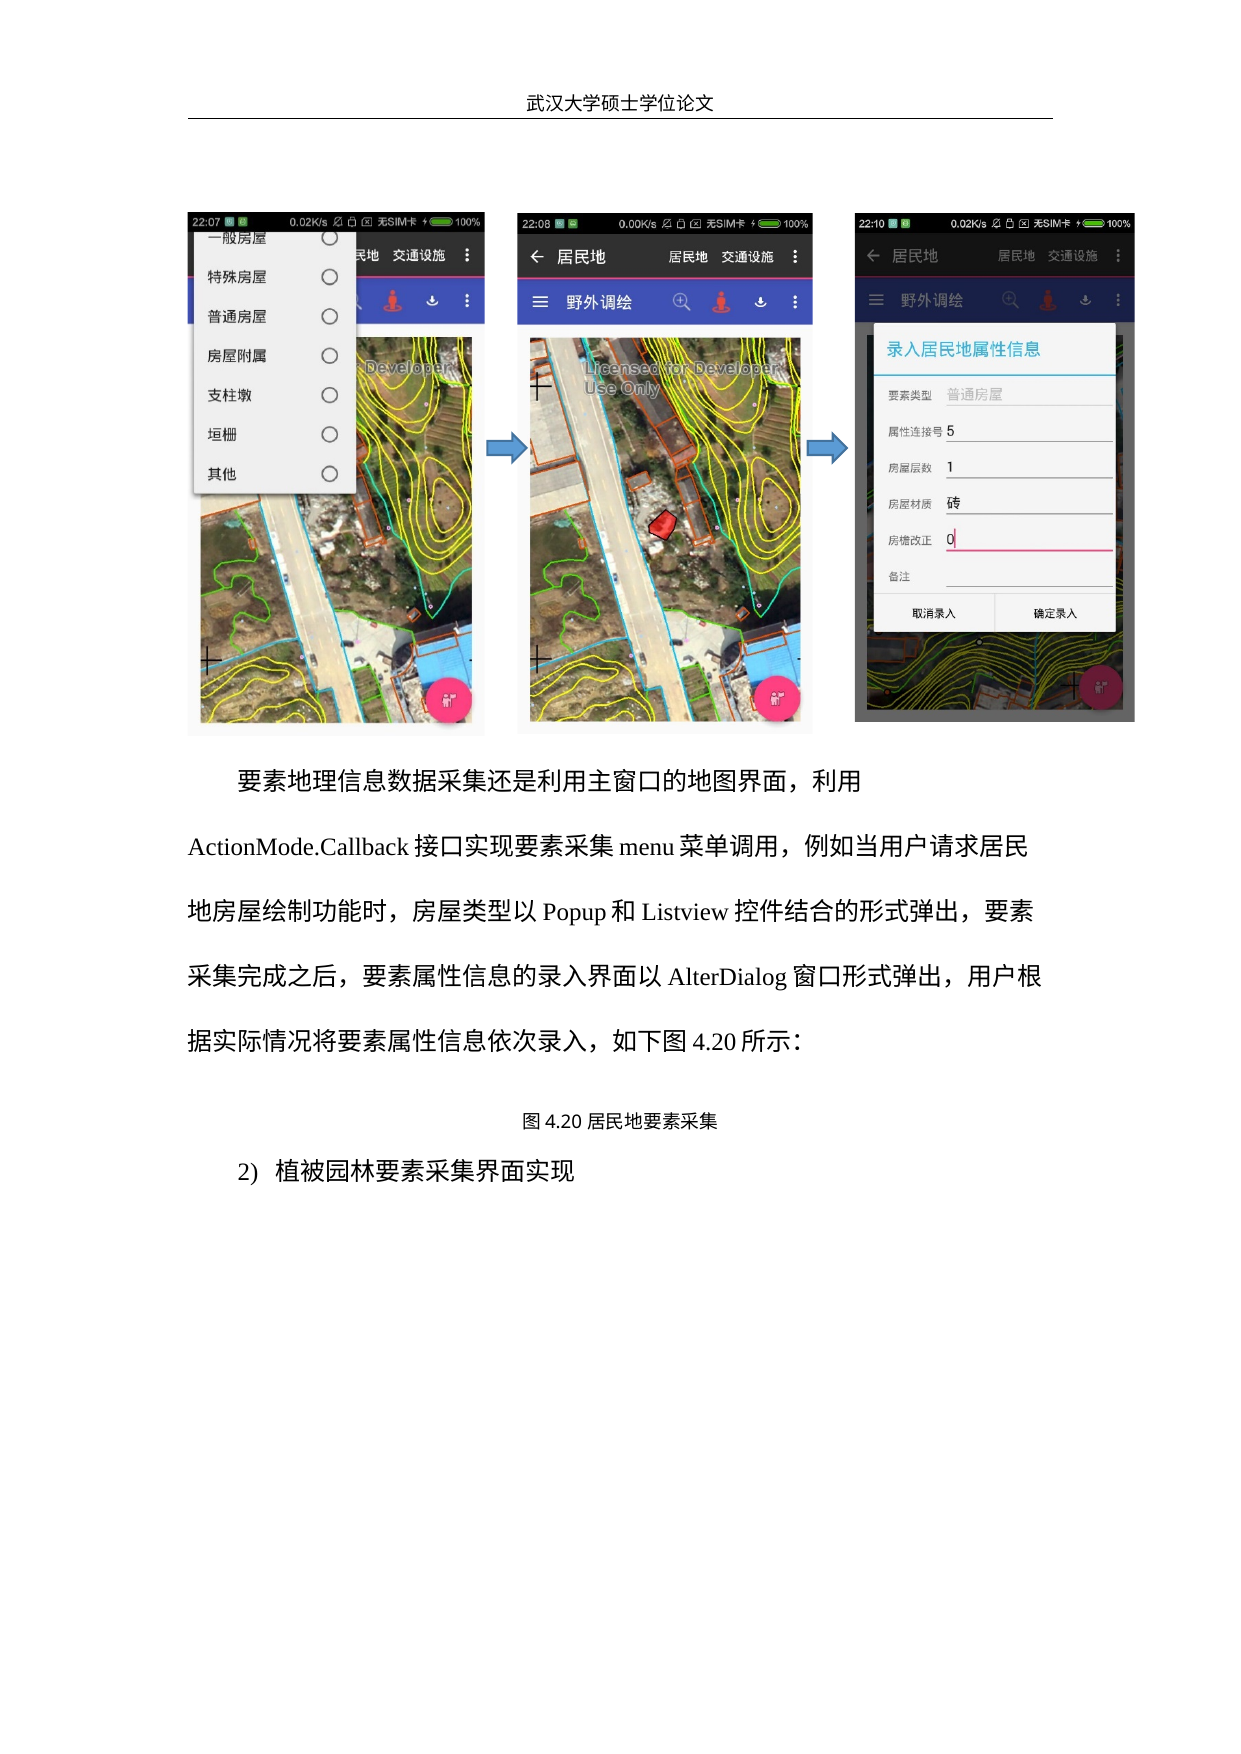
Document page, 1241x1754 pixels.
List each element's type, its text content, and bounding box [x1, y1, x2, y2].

text 图4.20 居民地要素采集 [187, 1104, 1053, 1137]
picture [187, 212, 485, 736]
picture [854, 213, 1135, 722]
list 植被园林要素采集界面实现 [237, 1137, 1053, 1202]
picture [517, 213, 813, 734]
